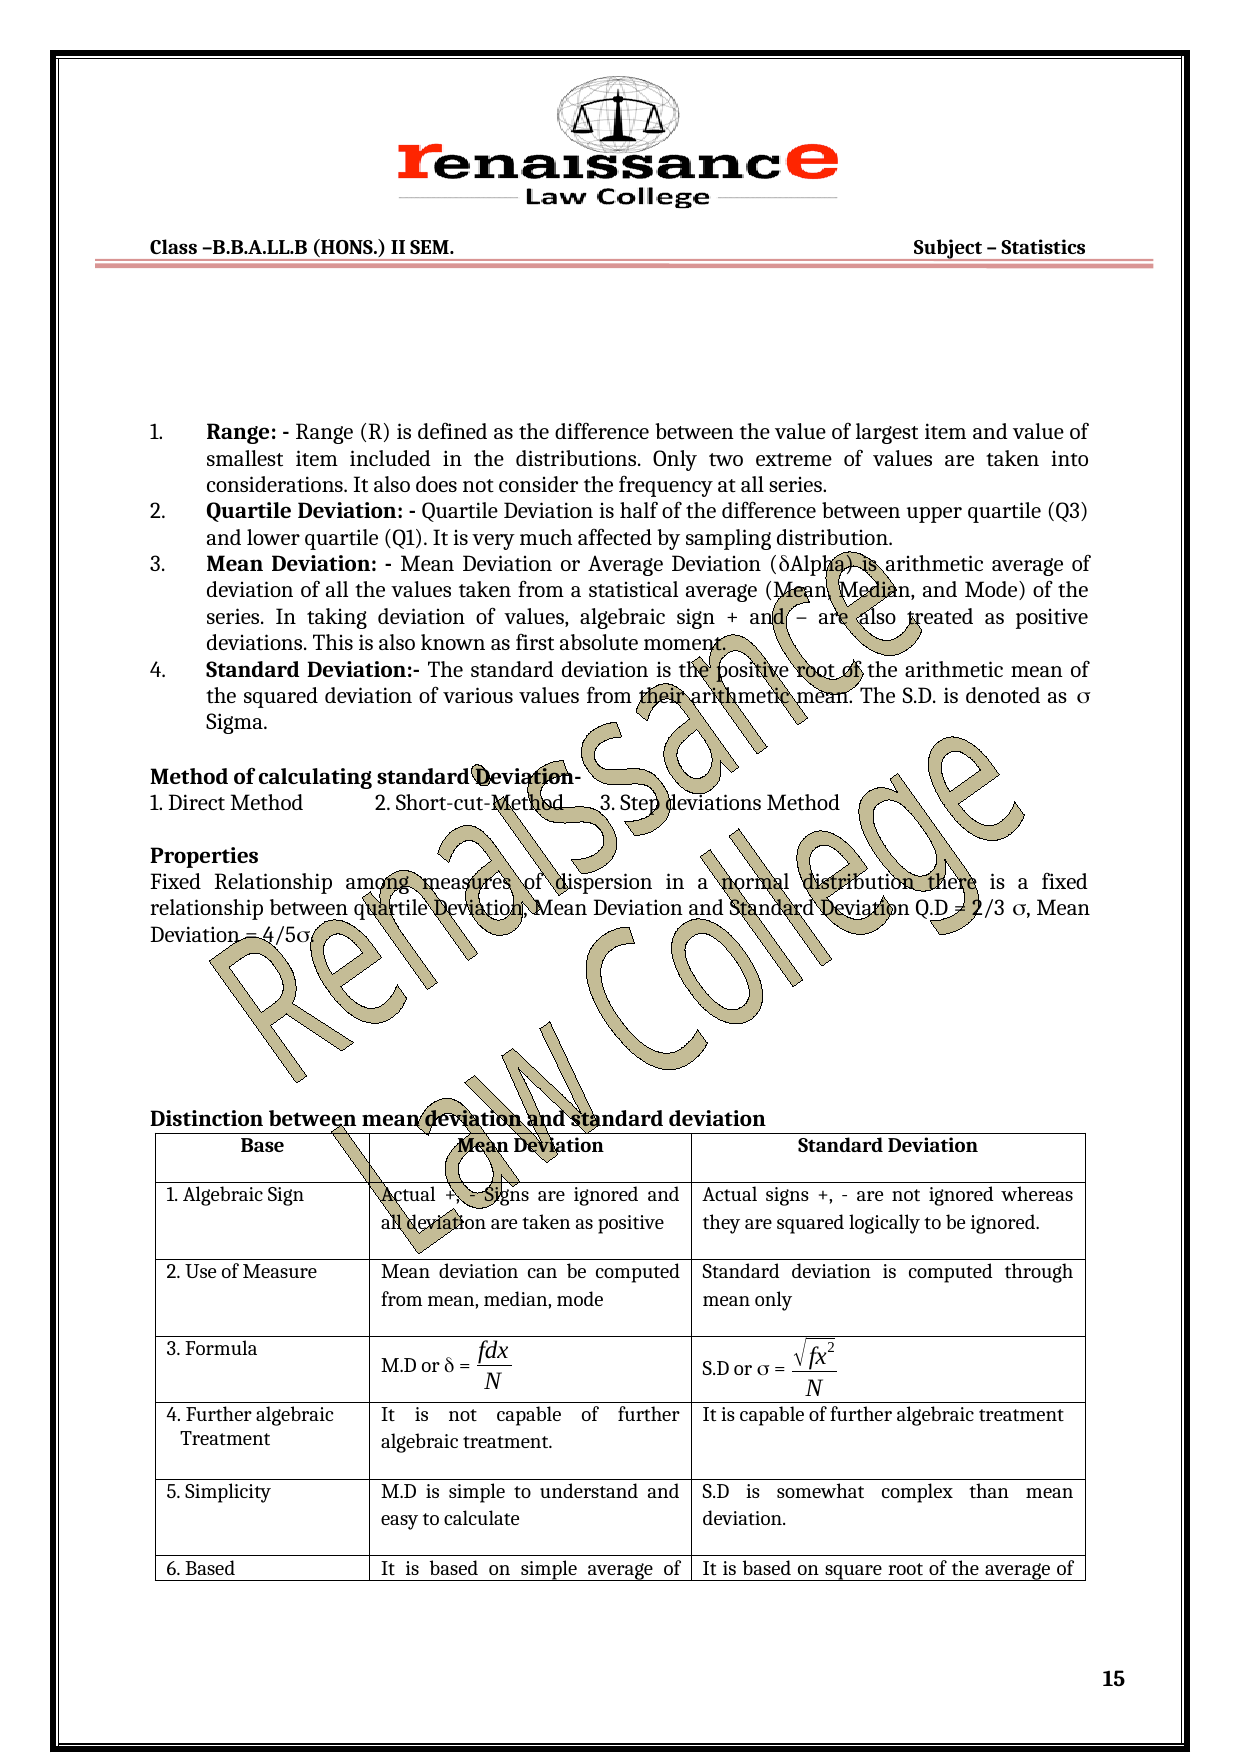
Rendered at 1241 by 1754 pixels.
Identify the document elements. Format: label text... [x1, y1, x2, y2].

table_cell It is not capable of further algebraic treatment. [370, 1403, 691, 1478]
table_header Base [156, 1134, 369, 1182]
table_cell Mean deviation can be computed from mean, median, mode [370, 1260, 691, 1336]
table_cell 4. Further algebraic Treatment [156, 1403, 369, 1478]
table_cell 6. Based [156, 1556, 369, 1580]
table_cell It is capable of further algebraic treatment [692, 1403, 1085, 1478]
table_header Standard Deviation [692, 1134, 1085, 1182]
table_cell M.D is simple to understand and easy to calculate [370, 1480, 691, 1555]
table_cell 5. Simplicity [156, 1480, 369, 1555]
table_cell Actual signs +, - are not ignored whereas they are squared logically to be ignored. [692, 1183, 1085, 1259]
list Quartile Deviation: - Quartile Deviation is half of the difference between upper quartile (Q3) and lower quartile (Q1). It is very much affected by sampling distribution. [150, 498, 1090, 551]
table_cell It is based on square root of the average of the squared deviation [692, 1556, 1085, 1580]
table_cell 1. Algebraic Sign [156, 1183, 369, 1259]
picture [374, 75, 866, 209]
table_cell Actual +, - Signs are ignored and all deviation are taken as positive [370, 1183, 691, 1259]
table_header Mean Deviation [370, 1134, 691, 1182]
table_cell It is based on simple average of sum of absolute deviation [370, 1556, 691, 1580]
table_cell 3. Formula [156, 1337, 369, 1402]
list 1. Direct Method 2. Short-cut-Method 3. Step deviations Method [150, 790, 1090, 816]
text Fixed Relationship among measures of dispersion in a normal distribution there is a fixed relationship between quartile Deviation, Mean Deviation and Standard Deviation Q.D = 2/3 , Mean Deviation = 4/5. [150, 869, 1090, 948]
table_cell M.D or = [370, 1337, 691, 1402]
table_cell Standard deviation is computed through mean only [692, 1260, 1085, 1336]
table_cell 2. Use of Measure [156, 1260, 369, 1336]
text Distinction between mean deviation and standard deviation [150, 1106, 1090, 1132]
list Mean Deviation: - Mean Deviation or Average Deviation (Alpha) is arithmetic average of deviation of all the values taken from a statistical average (Mean, Median, and Mode) of the series. In taking deviation of values, algebraic sign + and – are also treated as positive deviations. This is also known as first absolute moment. [150, 551, 1090, 656]
text Method of calculating standard Deviation- [150, 763, 1090, 790]
list Range: - Range (R) is defined as the difference between the value of largest item and value of smallest item included in the distributions. Only two extreme of values are taken into considerations. It also does not consider the frequency at all series. [150, 419, 1090, 498]
table_cell S.D is somewhat complex than mean deviation. [692, 1480, 1085, 1555]
table_cell S.D or = [692, 1337, 1085, 1402]
list Standard Deviation:- The standard deviation is the positive root of the arithmetic mean of the squared deviation of various values from their arithmetic mean. The S.D. is denoted as Sigma. [150, 656, 1090, 735]
text Properties [150, 842, 1090, 869]
